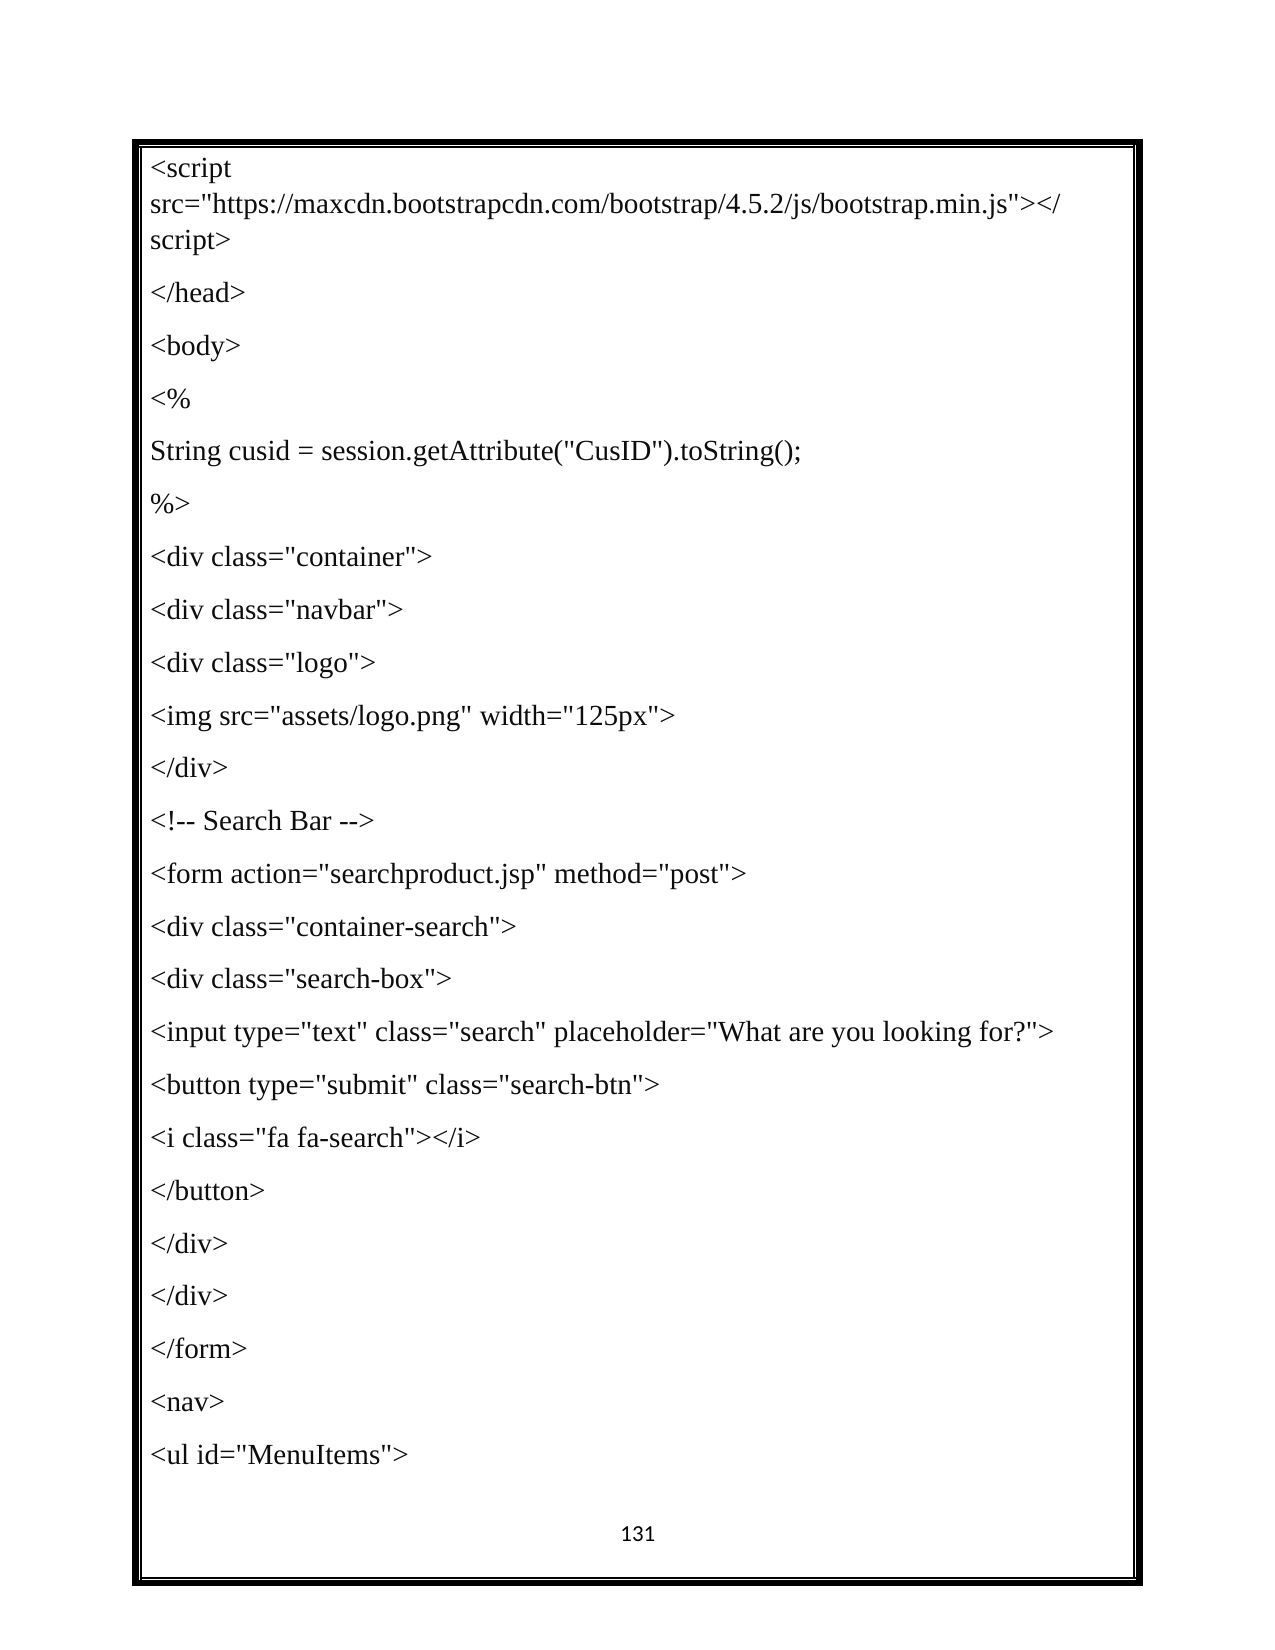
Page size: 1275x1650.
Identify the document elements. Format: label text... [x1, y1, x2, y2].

text </head> [150, 275, 1125, 309]
text <form action="searchproduct.jsp" method="post"> [150, 856, 1125, 889]
text <body> [150, 328, 1125, 361]
text String cusid = session.getAttribute("CusID").toString(); [150, 433, 1125, 467]
text </div> [150, 750, 1125, 784]
text <div class="container"> [150, 539, 1125, 573]
text <nav> [150, 1384, 1125, 1418]
text <img src="assets/logo.png" width="125px"> [150, 698, 1125, 731]
text </div> [150, 1226, 1125, 1259]
text </div> [150, 1278, 1125, 1312]
text <div class="container-search"> [150, 909, 1125, 942]
text <input type="text" class="search" placeholder="What are you looking for?"> [150, 1014, 1125, 1048]
text </form> [150, 1331, 1125, 1365]
text <i class="fa fa-search"></i> [150, 1120, 1125, 1154]
text <!-- Search Bar --> [150, 803, 1125, 837]
text </button> [150, 1173, 1125, 1206]
text <ul id="MenuItems"> [150, 1437, 1125, 1471]
text %> [150, 486, 1125, 520]
text <div class="logo"> [150, 645, 1125, 678]
text <div class="navbar"> [150, 592, 1125, 626]
text <script src="https://maxcdn.bootstrapcdn.com/bootstrap/4.5.2/js/bootstrap.min.js"></script> [150, 150, 1125, 256]
text <div class="search-box"> [150, 962, 1125, 995]
text <% [150, 381, 1125, 414]
text <button type="submit" class="search-btn"> [150, 1067, 1125, 1101]
